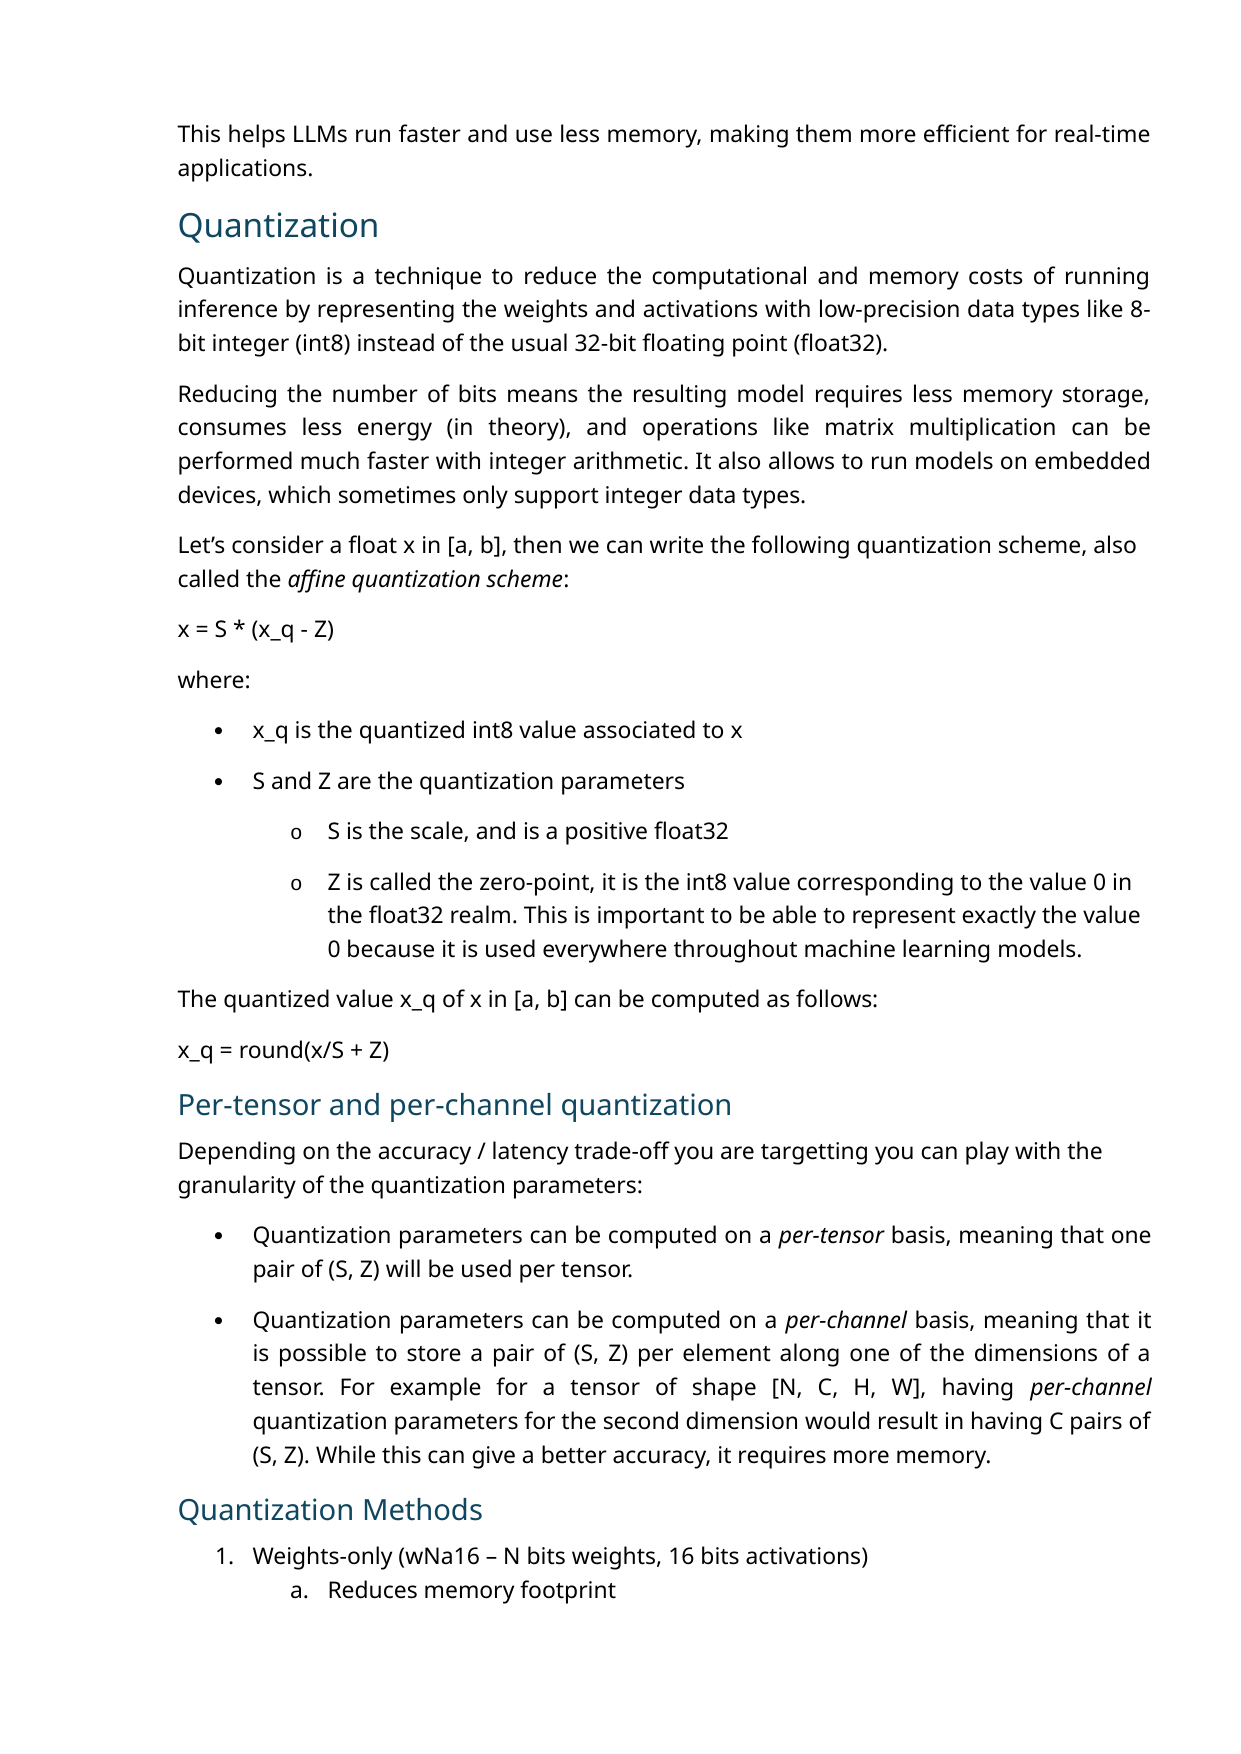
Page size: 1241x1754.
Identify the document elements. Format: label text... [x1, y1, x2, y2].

subtitle Quantization Methods [177, 1489, 1152, 1529]
list S and Z are the quantization parameters [215, 764, 1152, 796]
text Reducing the number of bits means the resulting model requires less memory storage, consumes less energy (in theory), and operations like matrix multiplication can be performed much faster with integer arithmetic. It also allows to run models on embedded devices, which sometimes only support integer data types. [177, 377, 1152, 510]
text Depending on the accuracy / latency trade-off you are targetting you can play with the granularity of the quantization parameters: [177, 1135, 1152, 1200]
text x = S * (x_q - Z) [177, 613, 1152, 644]
text This helps LLMs run faster and use less memory, making them more efficient for real-time applications. [177, 118, 1152, 183]
text x_q = round(x/S + Z) [177, 1034, 1152, 1065]
list S is the scale, and is a positive float32 [290, 815, 1152, 846]
list Reduces memory footprint [290, 1574, 1152, 1605]
subtitle Quantization [177, 202, 1152, 248]
text The quantized value x_q of x in [a, b] can be computed as follows: [177, 983, 1152, 1014]
list Quantization parameters can be computed on a per-tensor basis, meaning that one pair of (S, Z) will be used per tensor. [215, 1219, 1152, 1284]
list x_q is the quantized int8 value associated to x [215, 714, 1152, 745]
list Quantization parameters can be computed on a per-channel basis, meaning that it is possible to store a pair of (S, Z) per element along one of the dimensions of a tensor. For example for a tensor of shape [N, C, H, W], having per-channel quantization parameters for the second dimension would result in having C pairs of (S, Z). While this can give a better accuracy, it requires more memory. [215, 1304, 1152, 1470]
list Z is called the zero-point, it is the int8 value corresponding to the value 0 in the float32 realm. This is important to be able to represent exactly the value 0 because it is used everywhere throughout machine learning models. [290, 865, 1152, 964]
text where: [177, 664, 1152, 695]
text Let’s consider a float x in [a, b], then we can write the following quantization scheme, also called the affine quantization scheme: [177, 529, 1152, 594]
subtitle Per-tensor and per-channel quantization [177, 1084, 1152, 1124]
list Weights-only (wNa16 – N bits weights, 16 bits activations) [215, 1540, 1152, 1571]
text Quantization is a technique to reduce the computational and memory costs of running inference by representing the weights and activations with low-precision data types like 8-bit integer (int8) instead of the usual 32-bit floating point (float32). [177, 259, 1152, 358]
